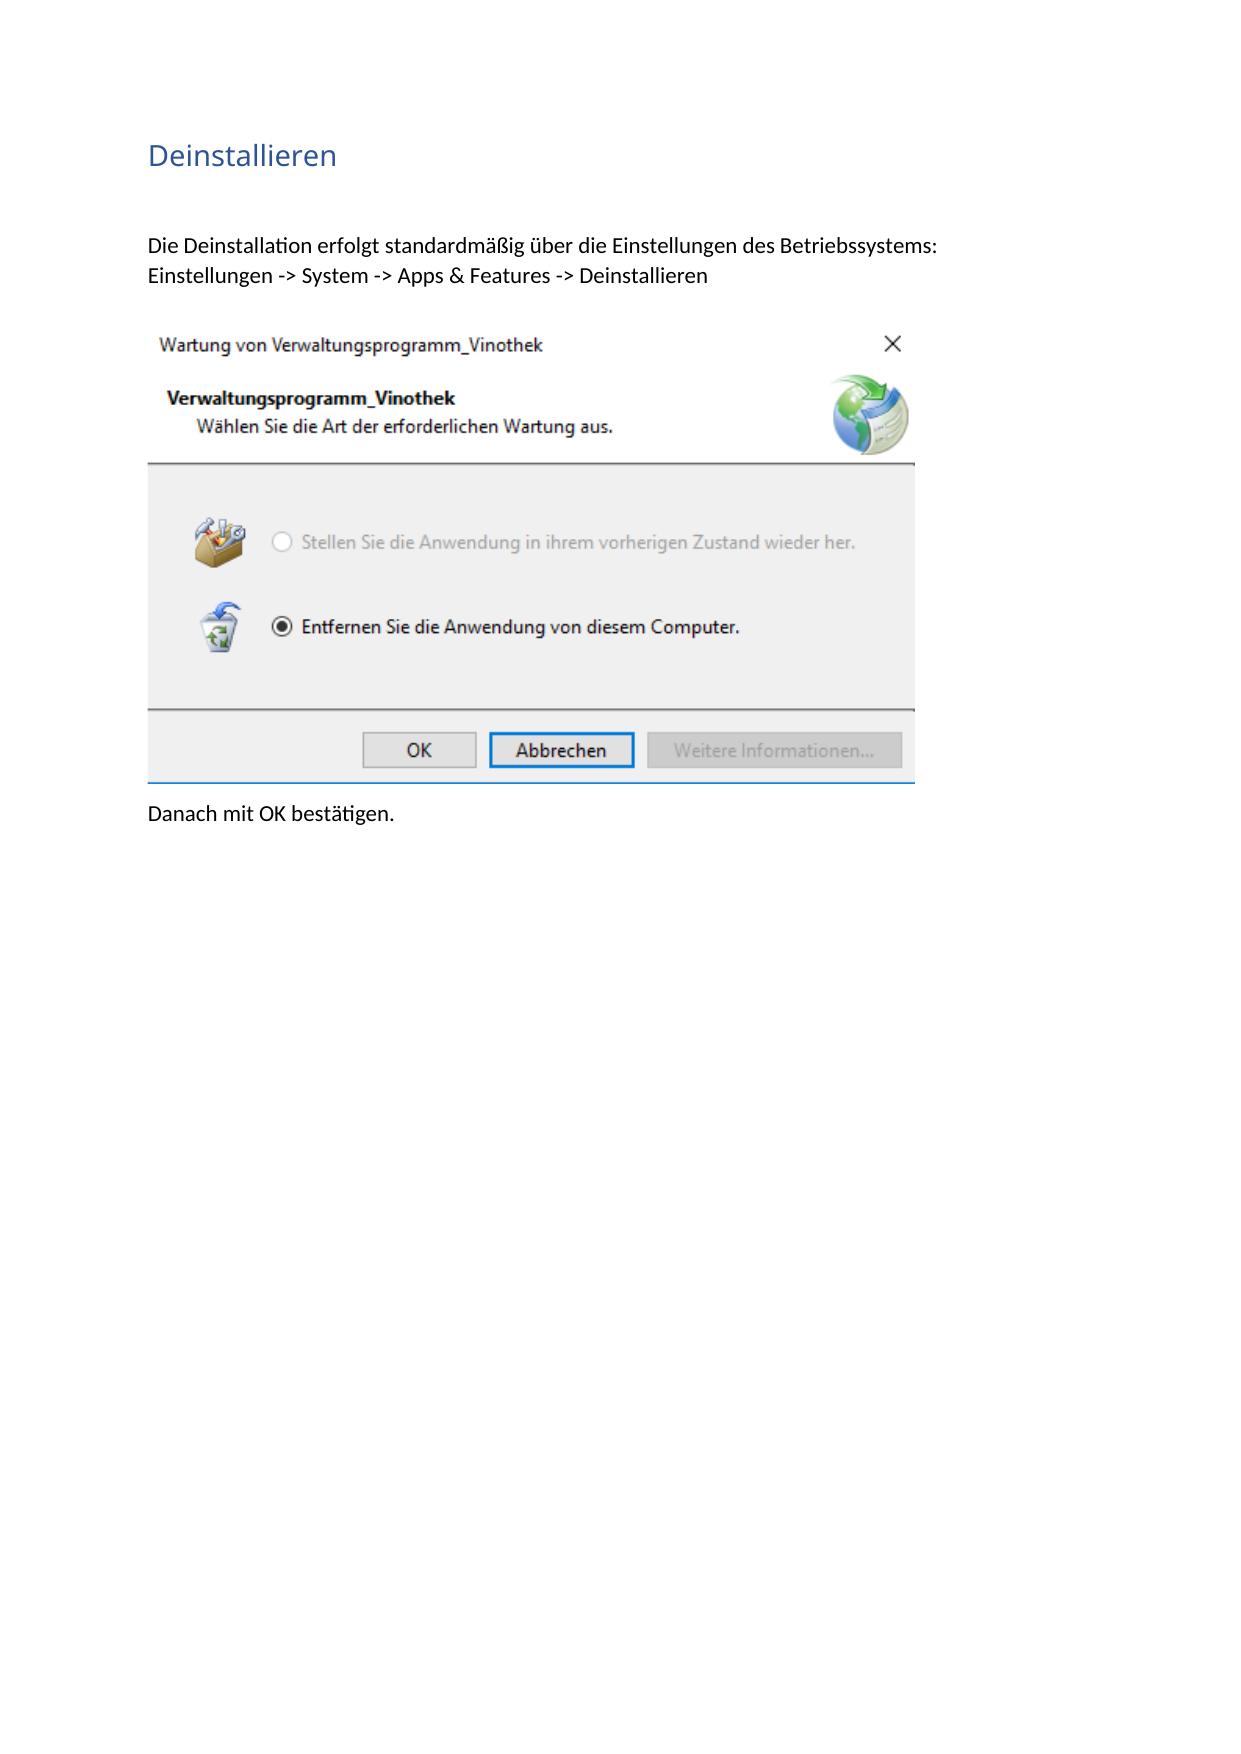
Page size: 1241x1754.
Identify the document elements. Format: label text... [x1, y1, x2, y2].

picture [147, 322, 915, 784]
text Danach mit OK bestätigen. [148, 799, 1093, 827]
subtitle Deinstallieren [148, 135, 1093, 174]
